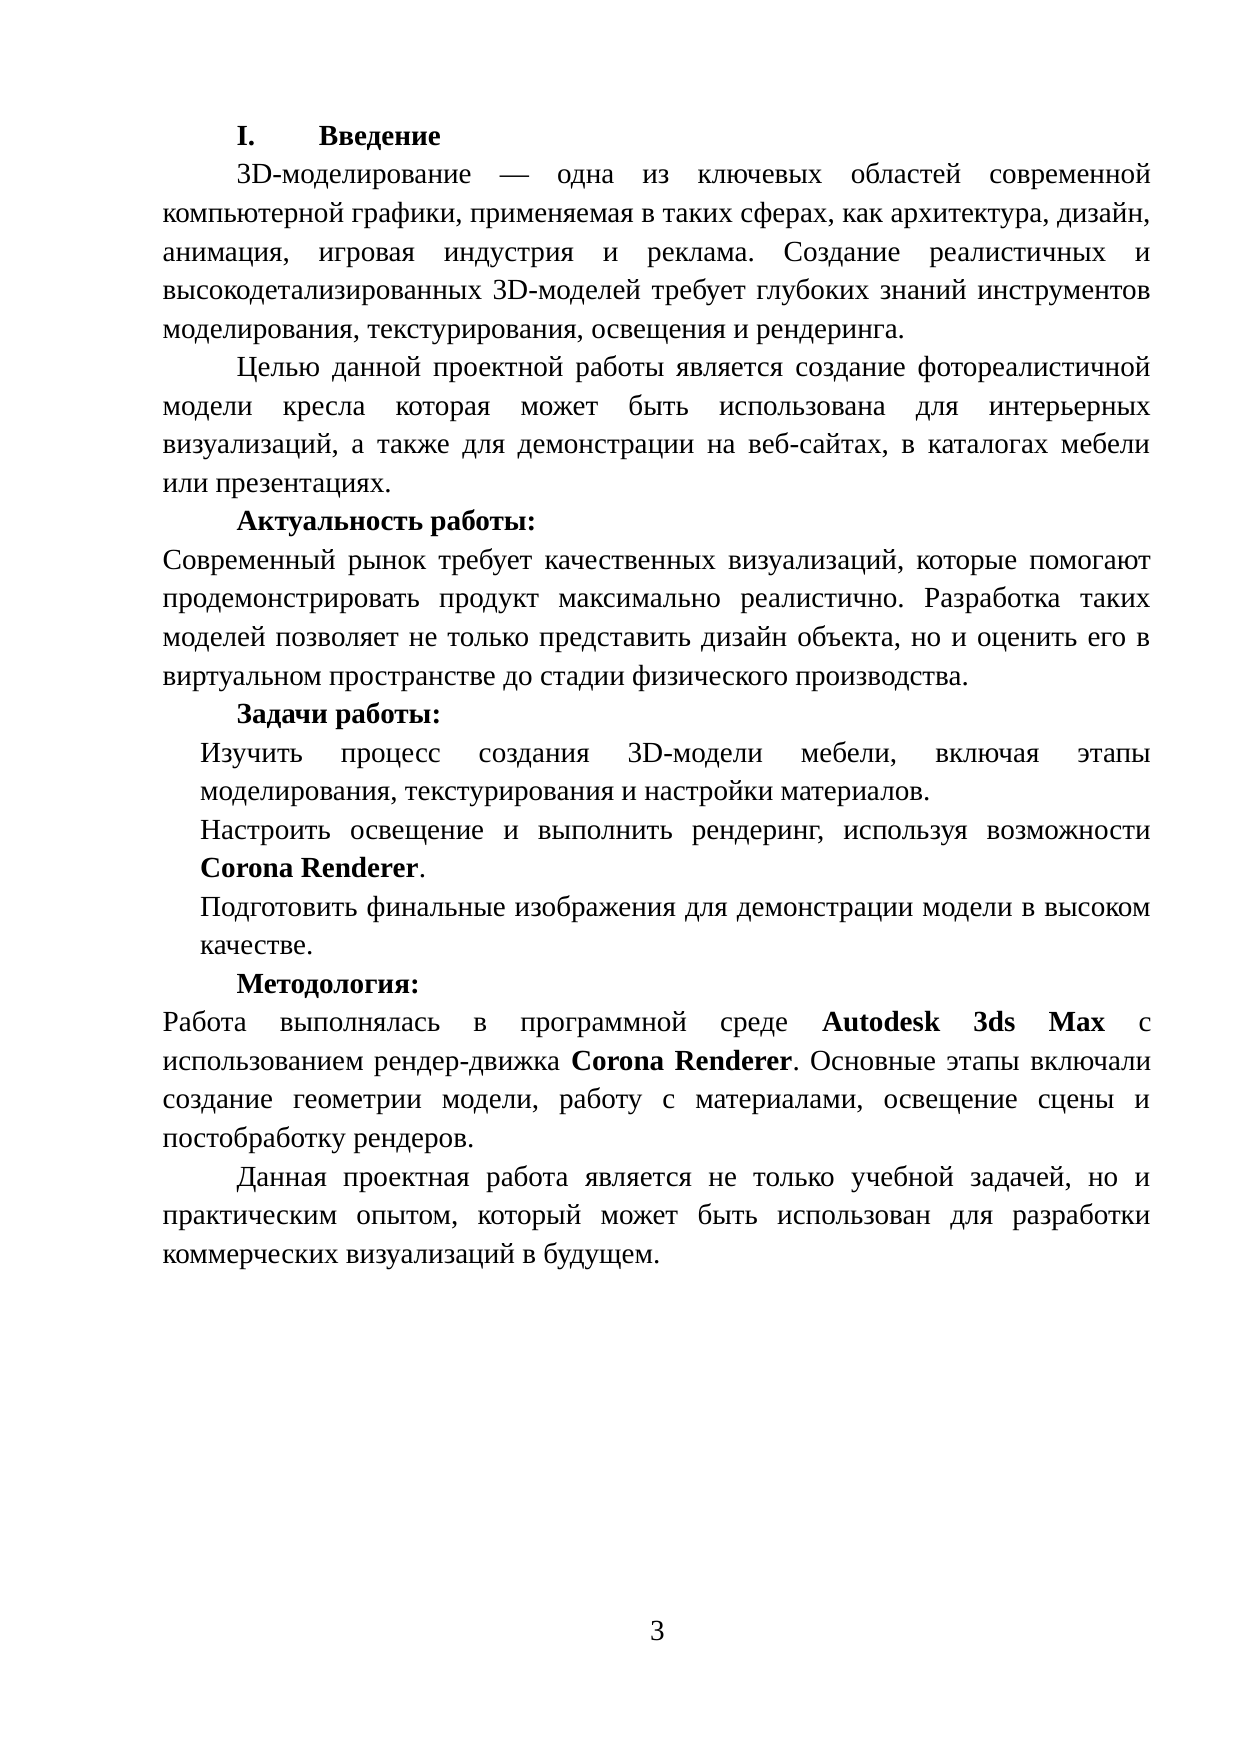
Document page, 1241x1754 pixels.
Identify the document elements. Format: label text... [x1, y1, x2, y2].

text Изучить процесс создания 3D-модели мебели, включая этапы моделирования, текстурирования и настройки материалов. [200, 735, 1152, 807]
text Методология: Работа выполнялась в программной среде Autodesk 3ds Max с использованием рендер-движка Corona Renderer. Основные этапы включали создание геометрии модели, работу с материалами, освещение сцены и постобработку рендеров. [162, 966, 1152, 1154]
text Актуальность работы: [162, 503, 1152, 537]
text Подготовить финальные изображения для демонстрации модели в высоком качестве. [200, 889, 1152, 961]
text 3D-моделирование — одна из ключевых областей современной компьютерной графики, применяемая в таких сферах, как архитектура, дизайн, анимация, игровая индустрия и реклама. Создание реалистичных и высокодетализированных 3D-моделей требует глубоких знаний инструментов моделирования, текстурирования, освещения и рендеринга. [162, 157, 1152, 344]
text Современный рынок требует качественных визуализаций, которые помогают продемонстрировать продукт максимально реалистично. Разработка таких моделей позволяет не только представить дизайн объекта, но и оценить его в виртуальном пространстве до стадии физического производства. [162, 542, 1152, 691]
text Настроить освещение и выполнить рендеринг, используя возможности Corona Renderer. [200, 812, 1152, 884]
text Целью данной проектной работы является создание фотореалистичной модели кресла которая может быть использована для интерьерных визуализаций, а также для демонстрации на веб-сайтах, в каталогах мебели или презентациях. [162, 349, 1152, 498]
text Данная проектная работа является не только учебной задачей, но и практическим опытом, который может быть использован для разработки коммерческих визуализаций в будущем. [162, 1159, 1152, 1269]
text Задачи работы: [162, 696, 1152, 730]
list Введение [236, 118, 1152, 152]
